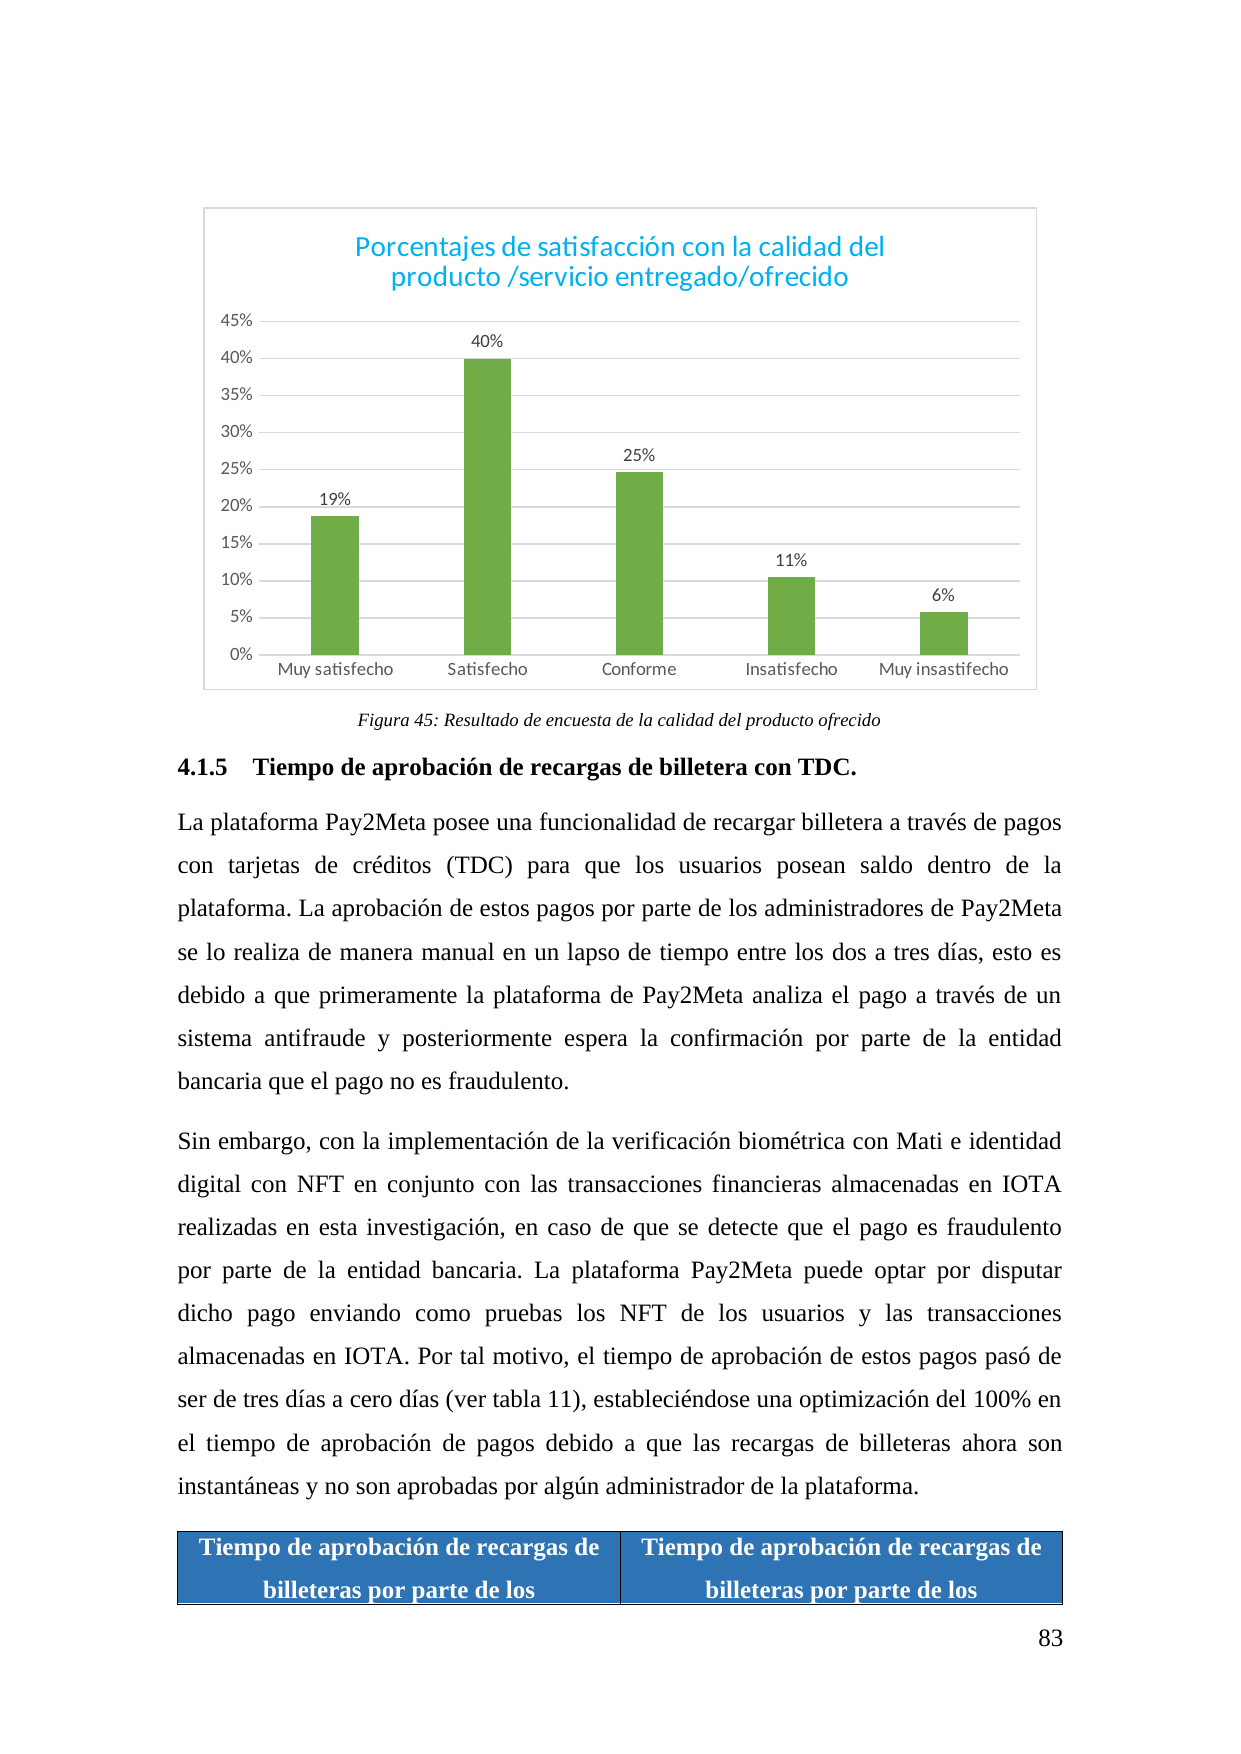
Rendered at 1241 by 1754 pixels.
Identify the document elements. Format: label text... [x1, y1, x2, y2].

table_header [621, 1532, 1062, 1603]
text La plataforma Pay2Meta posee una funcionalidad de recargar billetera a través de pagos con tarjetas de créditos (TDC) para que los usuarios posean saldo dentro de la plataforma. La aprobación de estos pagos por parte de los administradores de Pay2Meta se lo realiza de manera manual en un lapso de tiempo entre los dos a tres días, esto es debido a que primeramente la plataforma de Pay2Meta analiza el pago a través de un sistema antifraude y posteriormente espera la confirmación por parte de la entidad bancaria que el pago no es fraudulento. [177, 807, 1063, 1095]
list Tiempo de aprobación de recargas de billetera con TDC. [177, 752, 1063, 780]
text Sin embargo, con la implementación de la verificación biométrica con Mati e identidad digital con NFT en conjunto con las transacciones financieras almacenadas en IOTA realizadas en esta investigación, en caso de que se detecte que el pago es fraudulento por parte de la entidad bancaria. La plataforma Pay2Meta puede optar por disputar dicho pago enviando como pruebas los NFT de los usuarios y las transacciones almacenadas en IOTA. Por tal motivo, el tiempo de aprobación de estos pagos pasó de ser de tres días a cero días (ver tabla 11), estableciéndose una optimización del 100% en el tiempo de aprobación de pagos debido a que las recargas de billeteras ahora son instantáneas y no son aprobadas por algún administrador de la plataforma. [177, 1126, 1063, 1499]
text Figura 45: Resultado de encuesta de la calidad del producto ofrecido [177, 709, 1063, 731]
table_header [178, 1532, 620, 1603]
